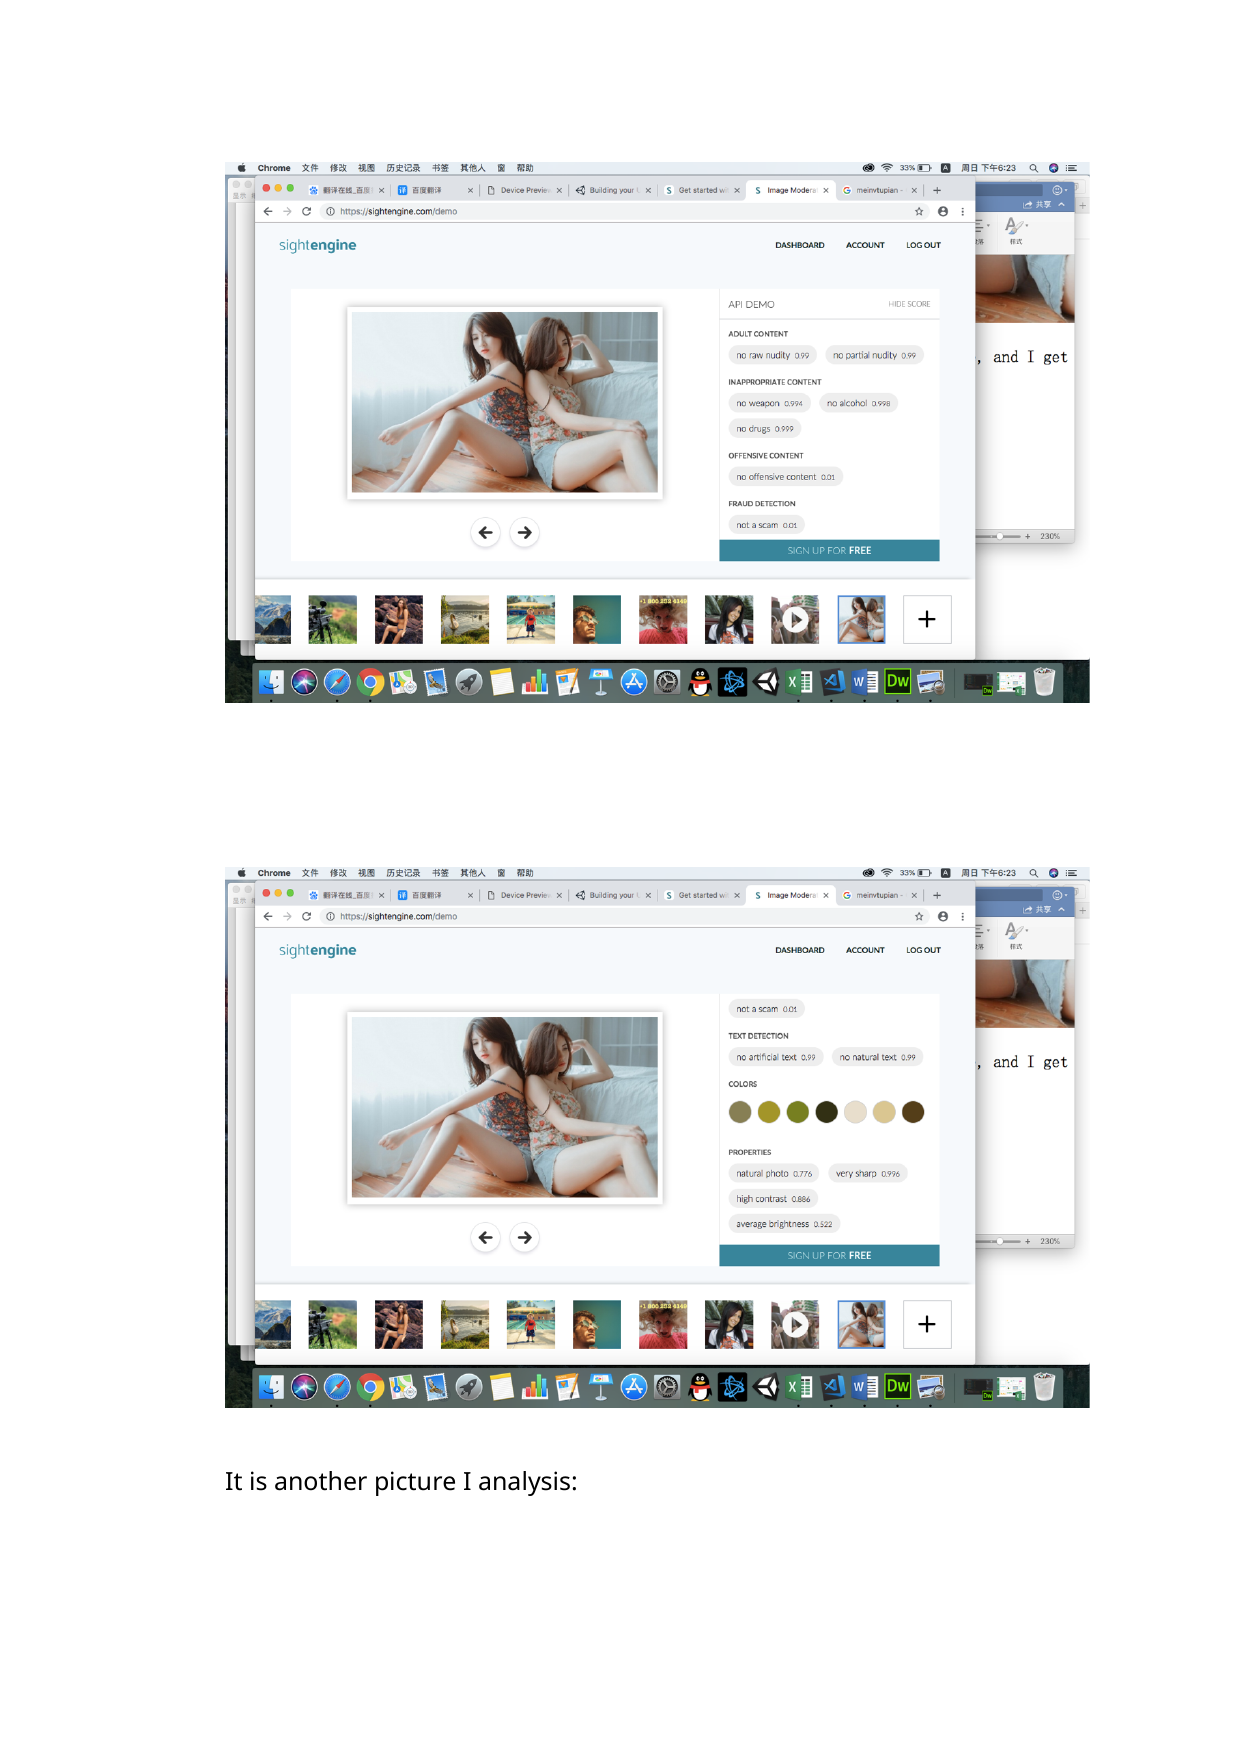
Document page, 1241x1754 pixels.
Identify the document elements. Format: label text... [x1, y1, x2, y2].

picture [225, 162, 1090, 703]
text It is another picture I analysis: [225, 1449, 1053, 1514]
picture [225, 867, 1090, 1408]
